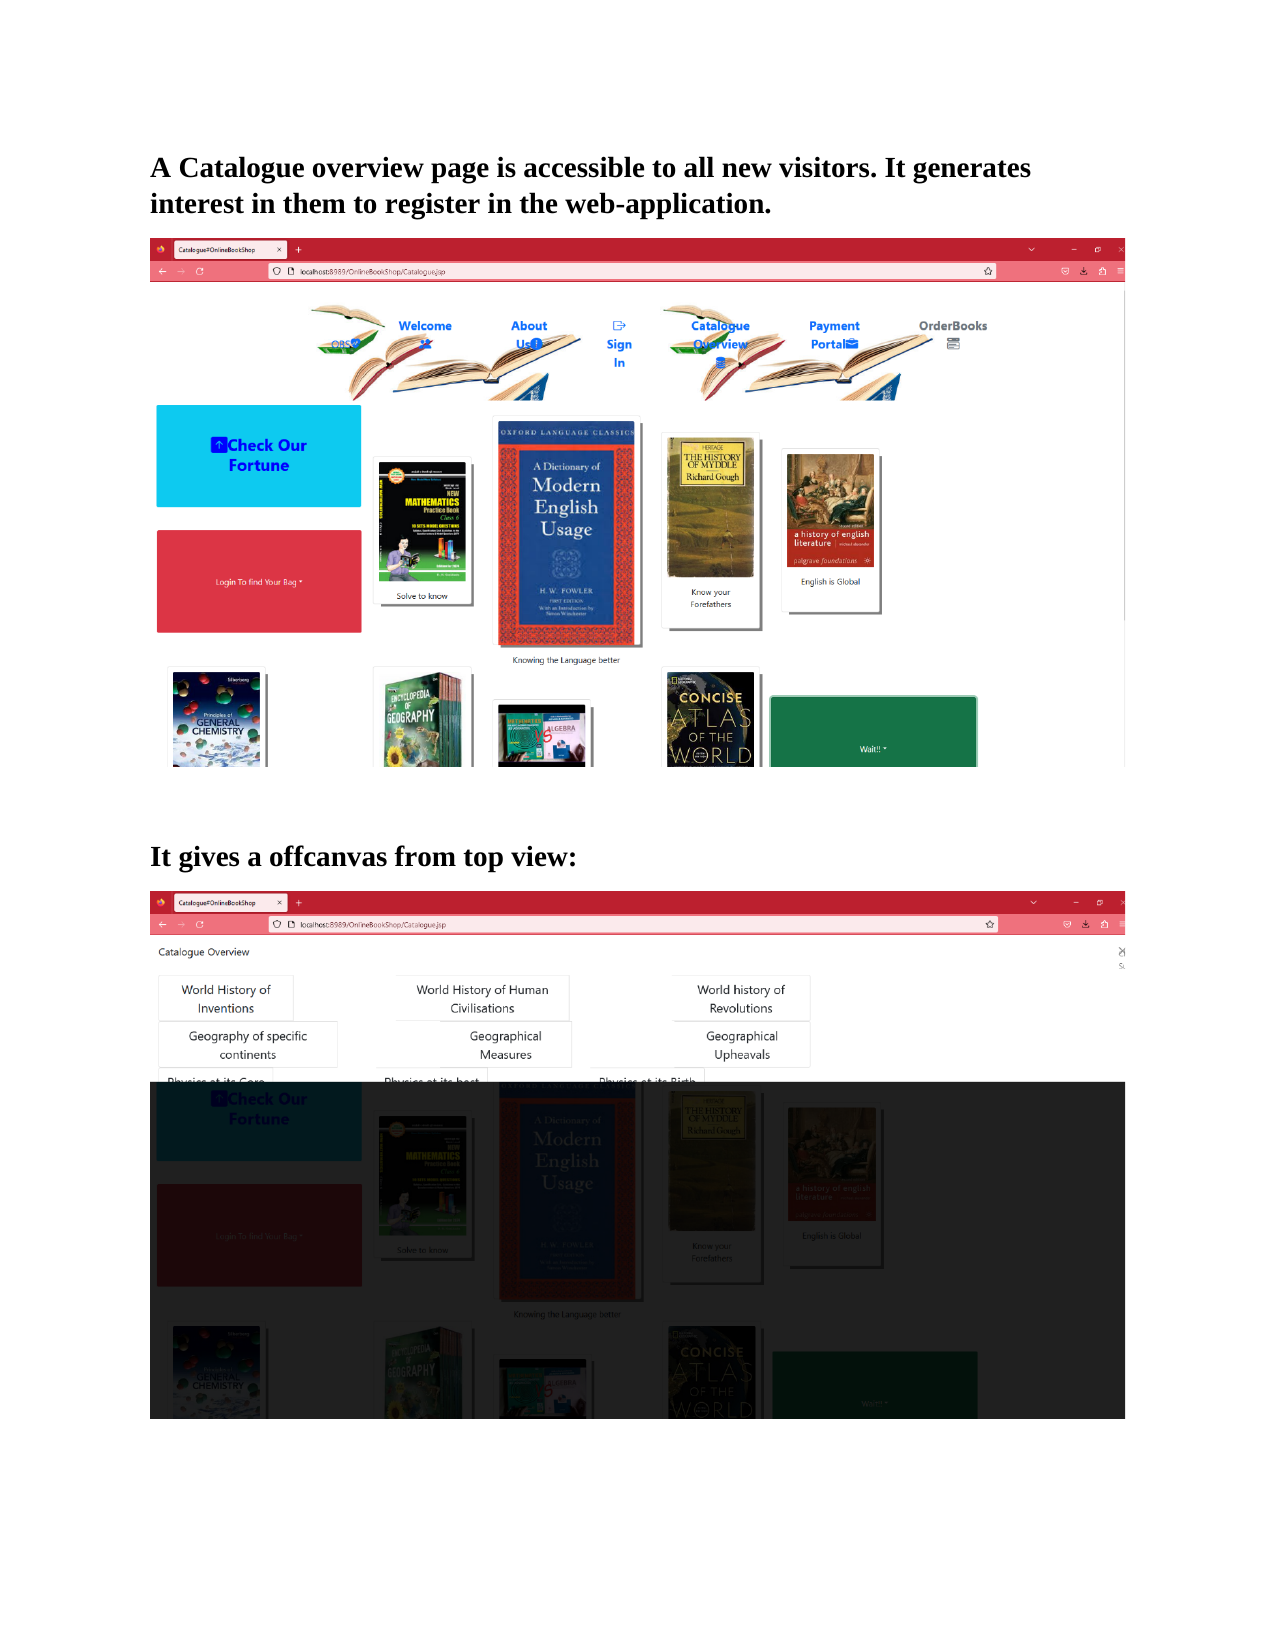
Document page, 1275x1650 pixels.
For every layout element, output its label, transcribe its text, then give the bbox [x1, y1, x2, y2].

text A Catalogue overview page is accessible to all new visitors. It generates interest in them to register in the web-application. [150, 150, 1125, 220]
picture [150, 891, 1125, 1419]
text It gives a offcanvas from top view: [150, 839, 1125, 872]
picture [150, 238, 1125, 767]
